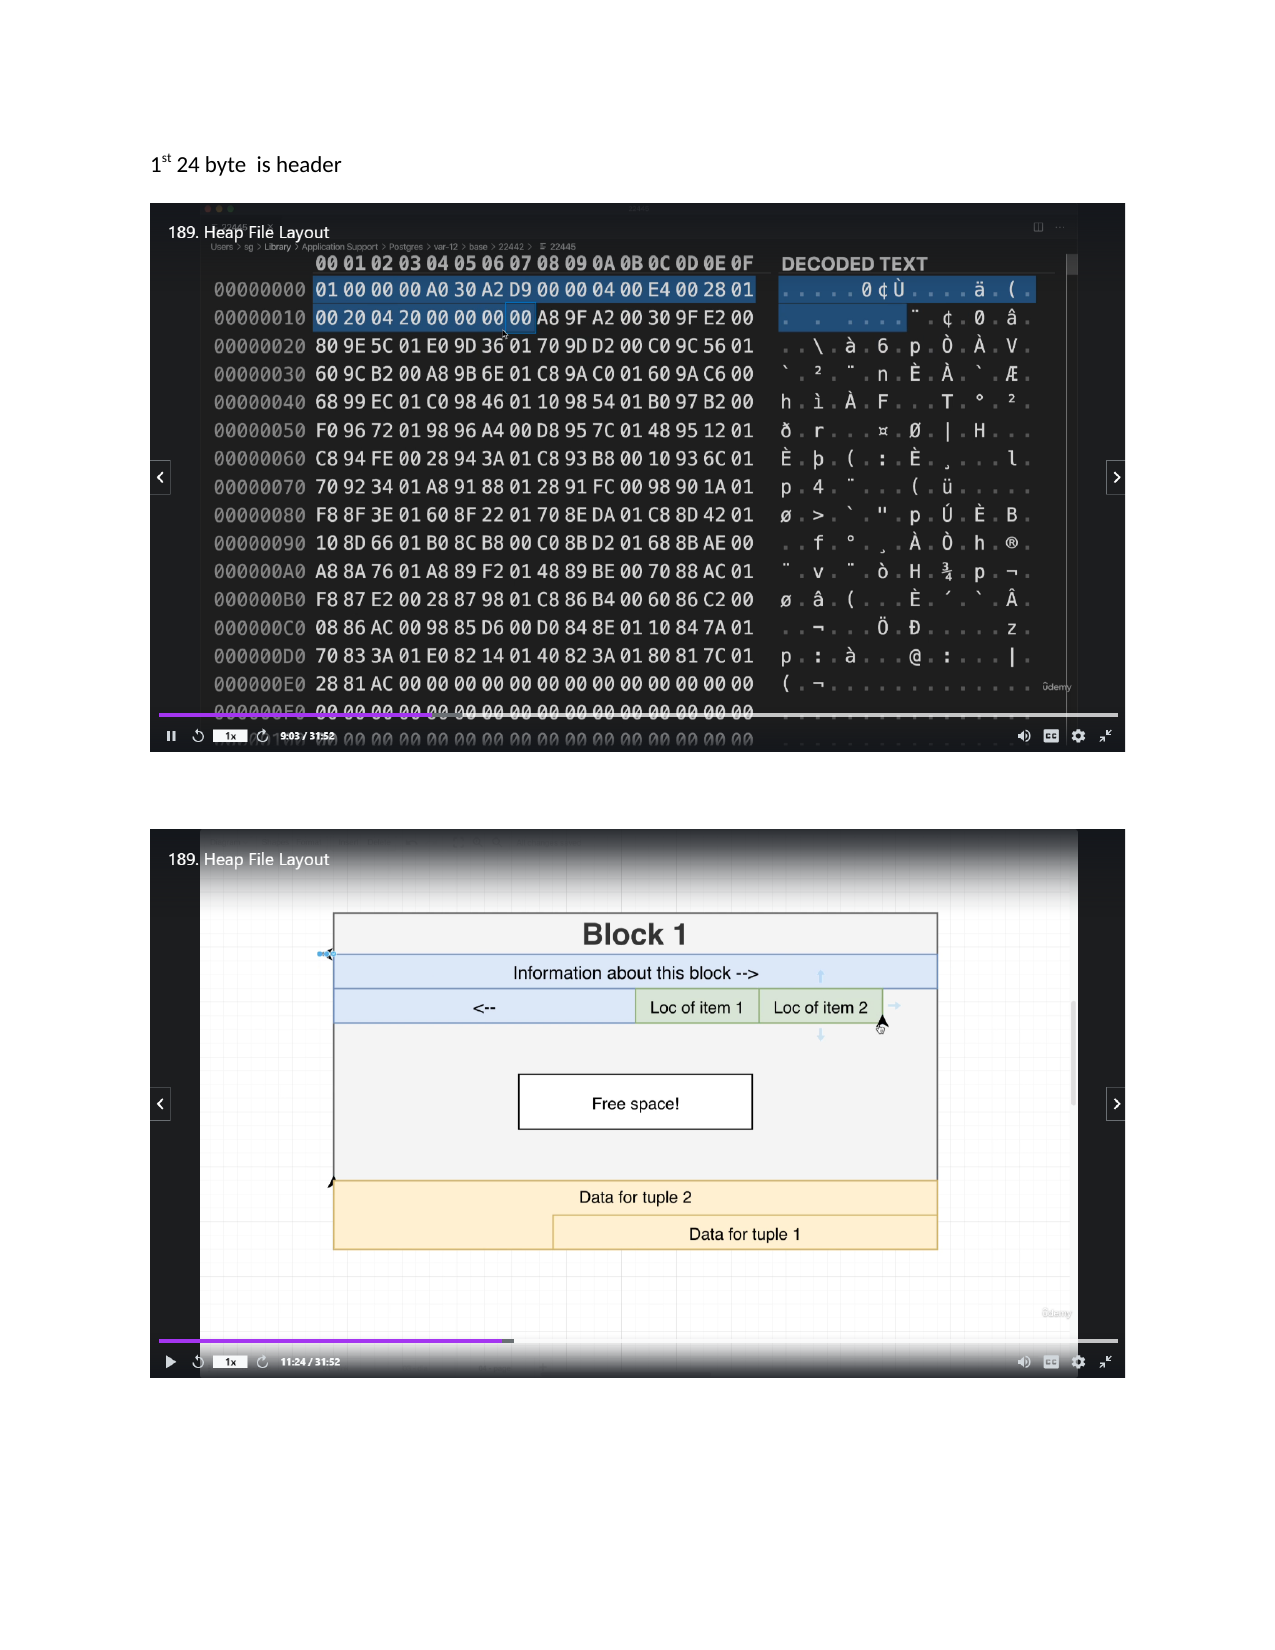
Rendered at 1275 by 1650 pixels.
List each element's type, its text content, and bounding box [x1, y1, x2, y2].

text 1st 24 byte is header [150, 150, 1125, 178]
picture [150, 829, 1125, 1378]
picture [150, 203, 1125, 752]
